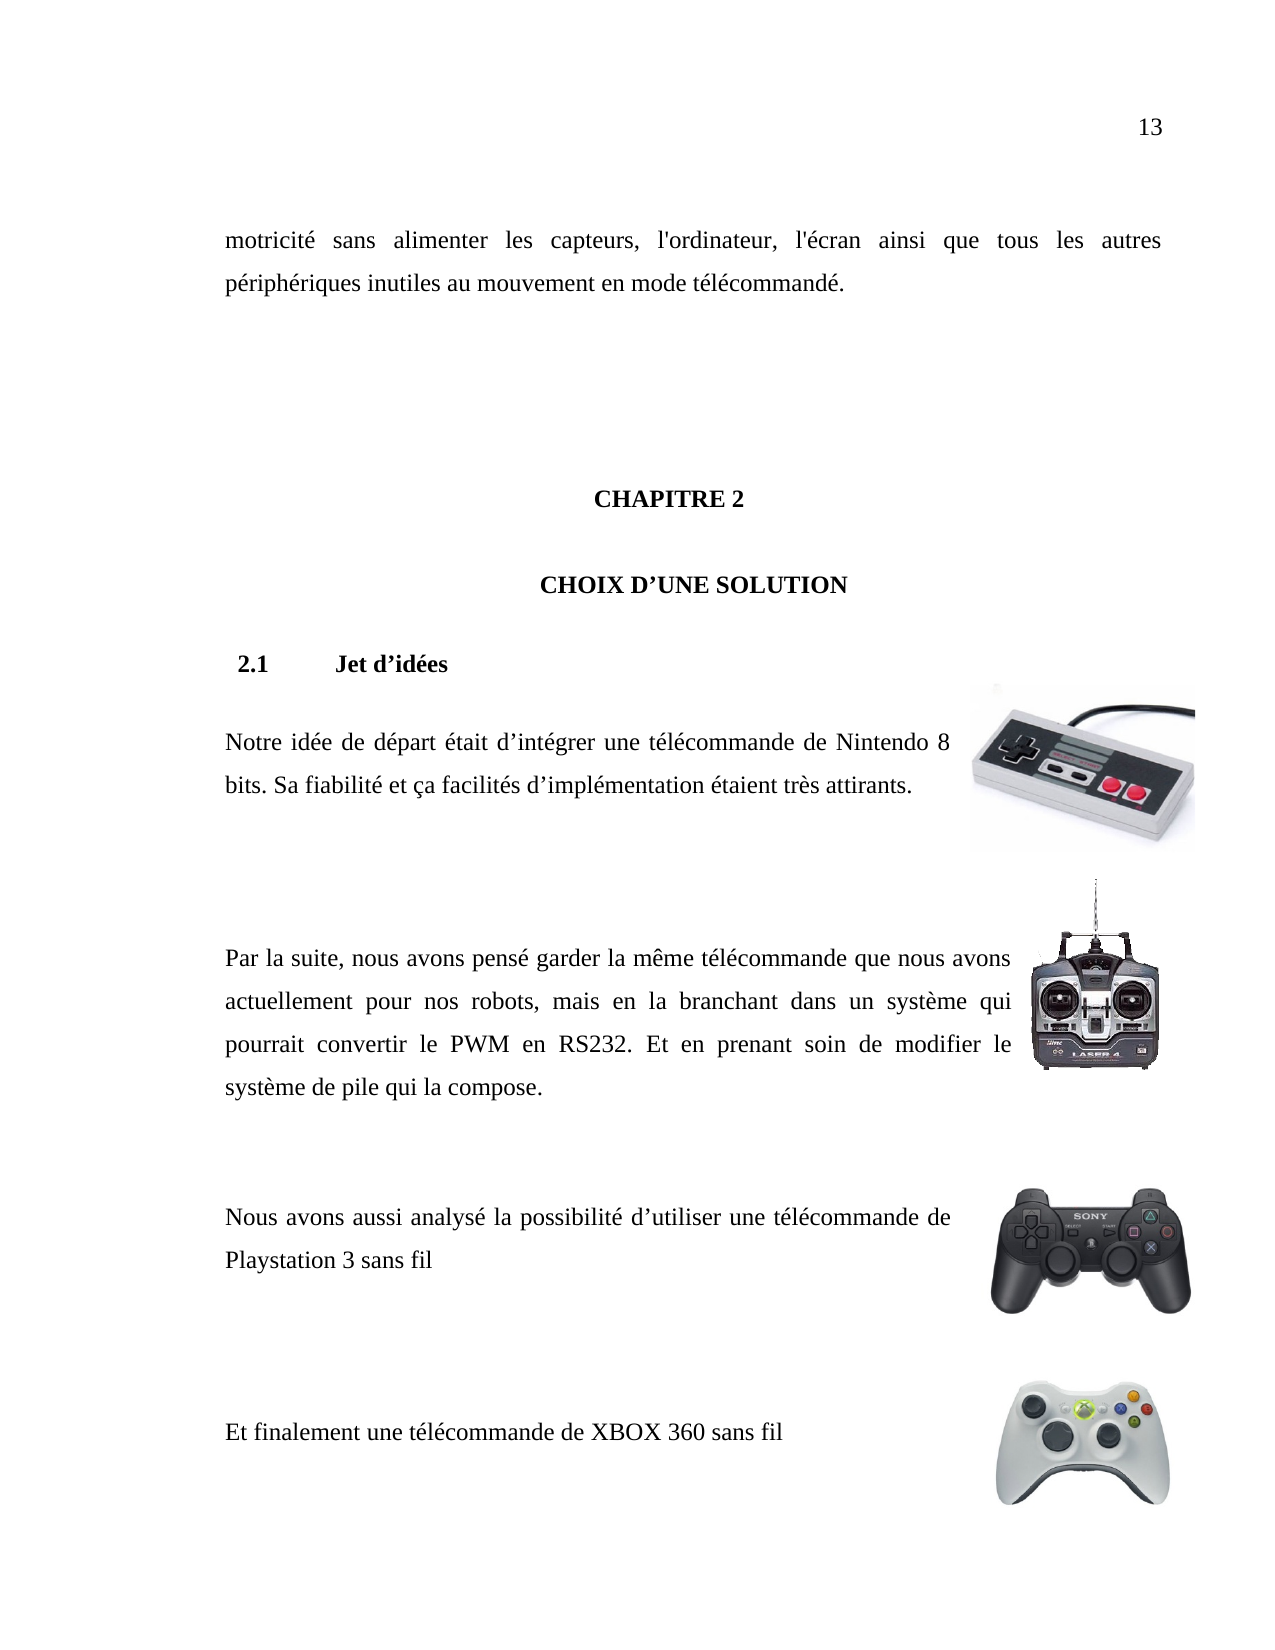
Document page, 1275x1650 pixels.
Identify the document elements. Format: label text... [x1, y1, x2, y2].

subtitle Jet d’idées [237, 649, 1162, 677]
text Notre idée de départ était d’intégrer une télécommande de Nintendo 8 bits. Sa fiabilité et ça facilités d’implémentation étaient très attirants. [225, 727, 970, 799]
text Nous avons aussi analysé la possibilité d’utiliser une télécommande de Playstation 3 sans fil [225, 1202, 970, 1274]
picture [990, 1377, 1175, 1510]
picture [970, 654, 1196, 879]
picture [970, 1173, 1211, 1329]
text Et finalement une télécommande de XBOX 360 sans fil [225, 1417, 990, 1446]
subtitle Choix d’une solution [225, 484, 1162, 599]
text Par la suite, nous avons pensé garder la même télécommande que nous avons actuellement pour nos robots, mais en la branchant dans un système qui pourrait convertir le PWM en RS232. Et en prenant soin de modifier le système de pile qui la compose. [225, 943, 1162, 1101]
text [225, 225, 1162, 297]
